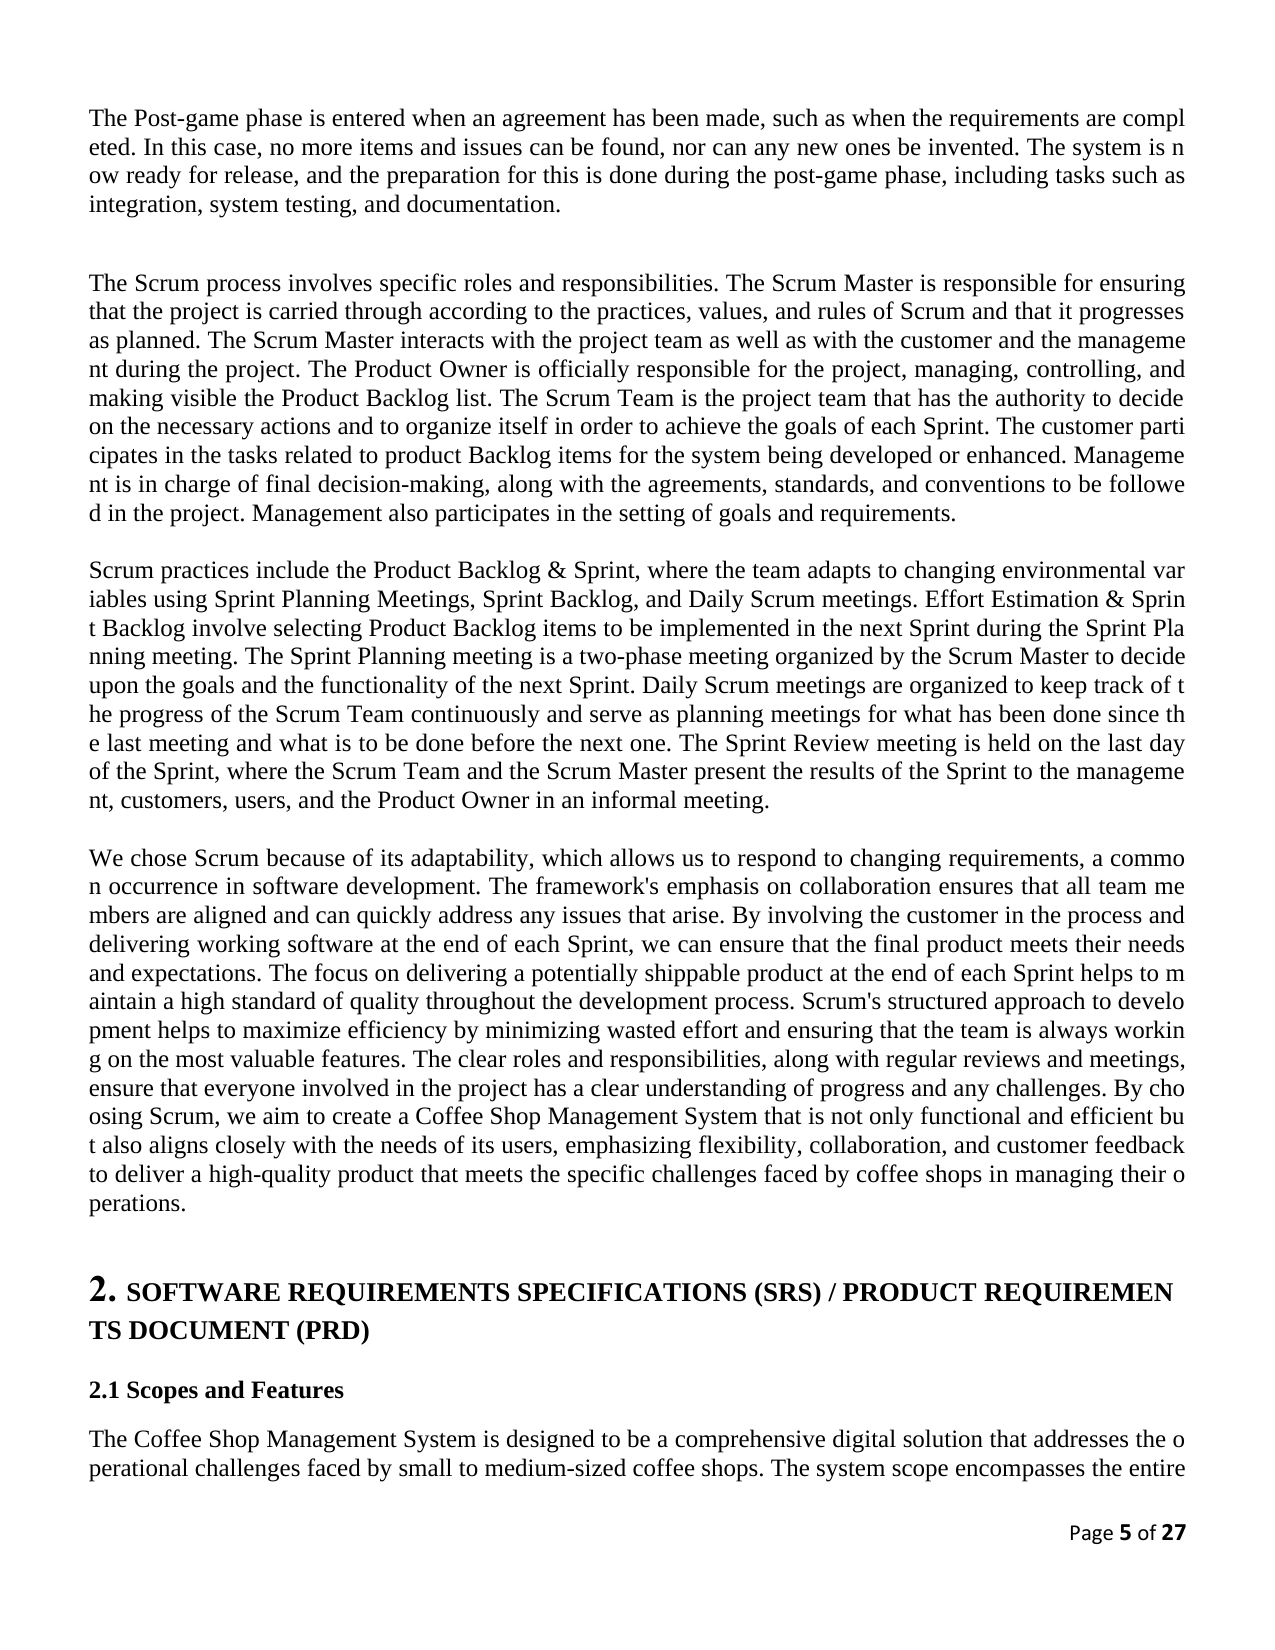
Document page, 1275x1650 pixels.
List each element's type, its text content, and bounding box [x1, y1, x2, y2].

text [88, 1424, 1186, 1482]
subtitle SOFTWARE REQUIREMENTS SPECIFICATIONS (SRS) / PRODUCT REQUIREMENTS DOCUMENT (PRD) [88, 1266, 1186, 1345]
text The Scrum process involves specific roles and responsibilities. The Scrum Master is responsible for ensuring that the project is carried through according to the practices, values, and rules of Scrum and that it progresses as planned. The Scrum Master interacts with the project team as well as with the customer and the management during the project. The Product Owner is officially responsible for the project, managing, controlling, and making visible the Product Backlog list. The Scrum Team is the project team that has the authority to decide on the necessary actions and to organize itself in order to achieve the goals of each Sprint. The customer participates in the tasks related to product Backlog items for the system being developed or enhanced. Management is in charge of final decision-making, along with the agreements, standards, and conventions to be followed in the project. Management also participates in the setting of goals and requirements. Scrum practices include the Product Backlog & Sprint, where the team adapts to changing environmental variables using Sprint Planning Meetings, Sprint Backlog, and Daily Scrum meetings. Effort Estimation & Sprint Backlog involve selecting Product Backlog items to be implemented in the next Sprint during the Sprint Planning meeting. The Sprint Planning meeting is a two-phase meeting organized by the Scrum Master to decide upon the goals and the functionality of the next Sprint. Daily Scrum meetings are organized to keep track of the progress of the Scrum Team continuously and serve as planning meetings for what has been done since the last meeting and what is to be done before the next one. The Sprint Review meeting is held on the last day of the Sprint, where the Scrum Team and the Scrum Master present the results of the Sprint to the management, customers, users, and the Product Owner in an informal meeting. We chose Scrum because of its adaptability, which allows us to respond to changing requirements, a common occurrence in software development. The framework's emphasis on collaboration ensures that all team members are aligned and can quickly address any issues that arise. By involving the customer in the process and delivering working software at the end of each Sprint, we can ensure that the final product meets their needs and expectations. The focus on delivering a potentially shippable product at the end of each Sprint helps to maintain a high standard of quality throughout the development process. Scrum's structured approach to development helps to maximize efficiency by minimizing wasted effort and ensuring that the team is always working on the most valuable features. The clear roles and responsibilities, along with regular reviews and meetings, ensure that everyone involved in the project has a clear understanding of progress and any challenges. By choosing Scrum, we aim to create a Coffee Shop Management System that is not only functional and efficient but also aligns closely with the needs of its users, emphasizing flexibility, collaboration, and customer feedback to deliver a high-quality product that meets the specific challenges faced by coffee shops in managing their operations. [88, 239, 1186, 1216]
list Scopes and Features [88, 1375, 1186, 1403]
text The Post-game phase is entered when an agreement has been made, such as when the requirements are completed. In this case, no more items and issues can be found, nor can any new ones be invented. The system is now ready for release, and the preparation for this is done during the post-game phase, including tasks such as integration, system testing, and documentation. [88, 103, 1186, 218]
